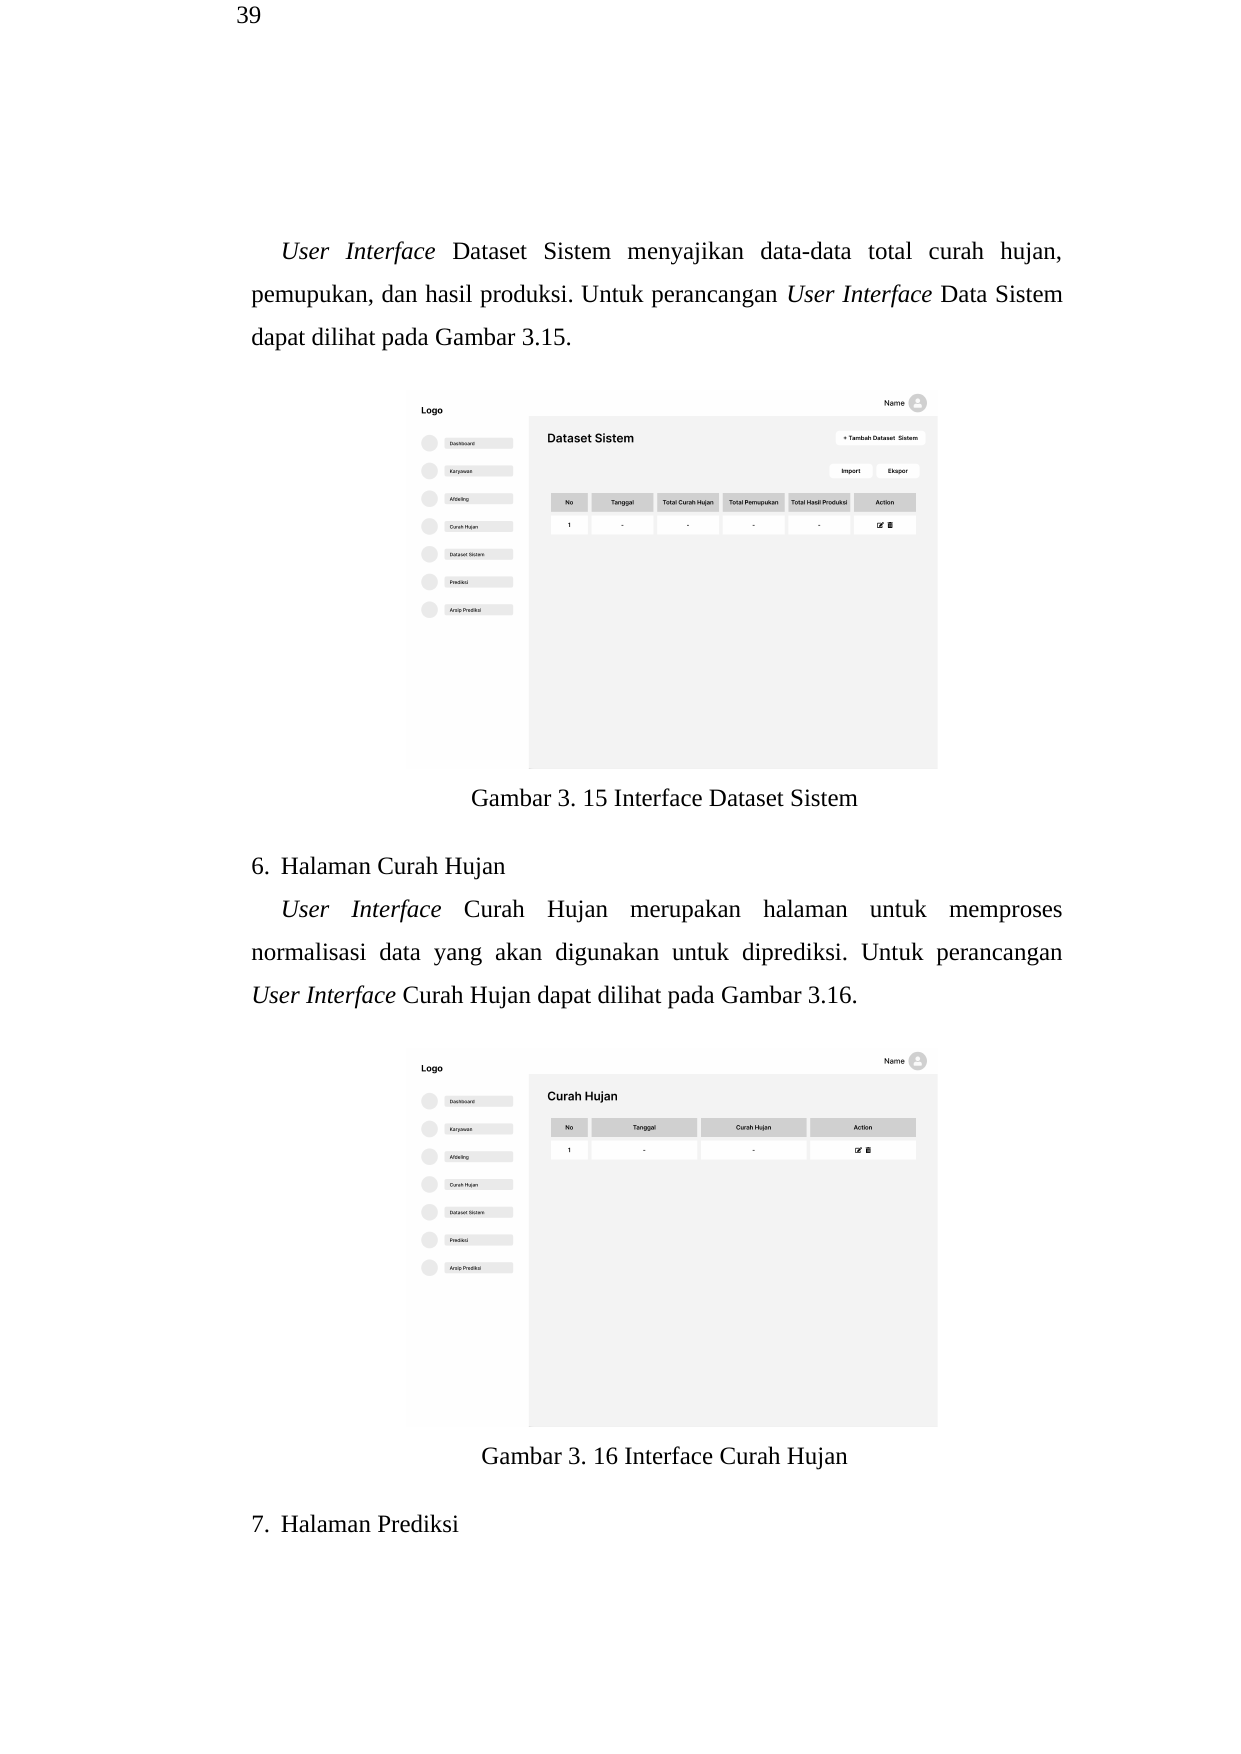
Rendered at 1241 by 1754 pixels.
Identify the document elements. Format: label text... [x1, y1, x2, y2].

list User Interface Dataset Sistem menyajikan data-data total curah hujan, pemupukan, dan hasil produksi. Untuk perancangan User Interface Data Sistem dapat dilihat pada Gambar 3.15. [251, 236, 1063, 351]
picture [406, 390, 938, 769]
list Halaman Curah Hujan [251, 851, 1063, 880]
picture [406, 1048, 938, 1427]
list Halaman Prediksi [251, 1509, 1063, 1538]
list User Interface Curah Hujan merupakan halaman untuk memproses normalisasi data yang akan digunakan untuk diprediksi. Untuk perancangan User Interface Curah Hujan dapat dilihat pada Gambar 3.16. [251, 894, 1063, 1009]
